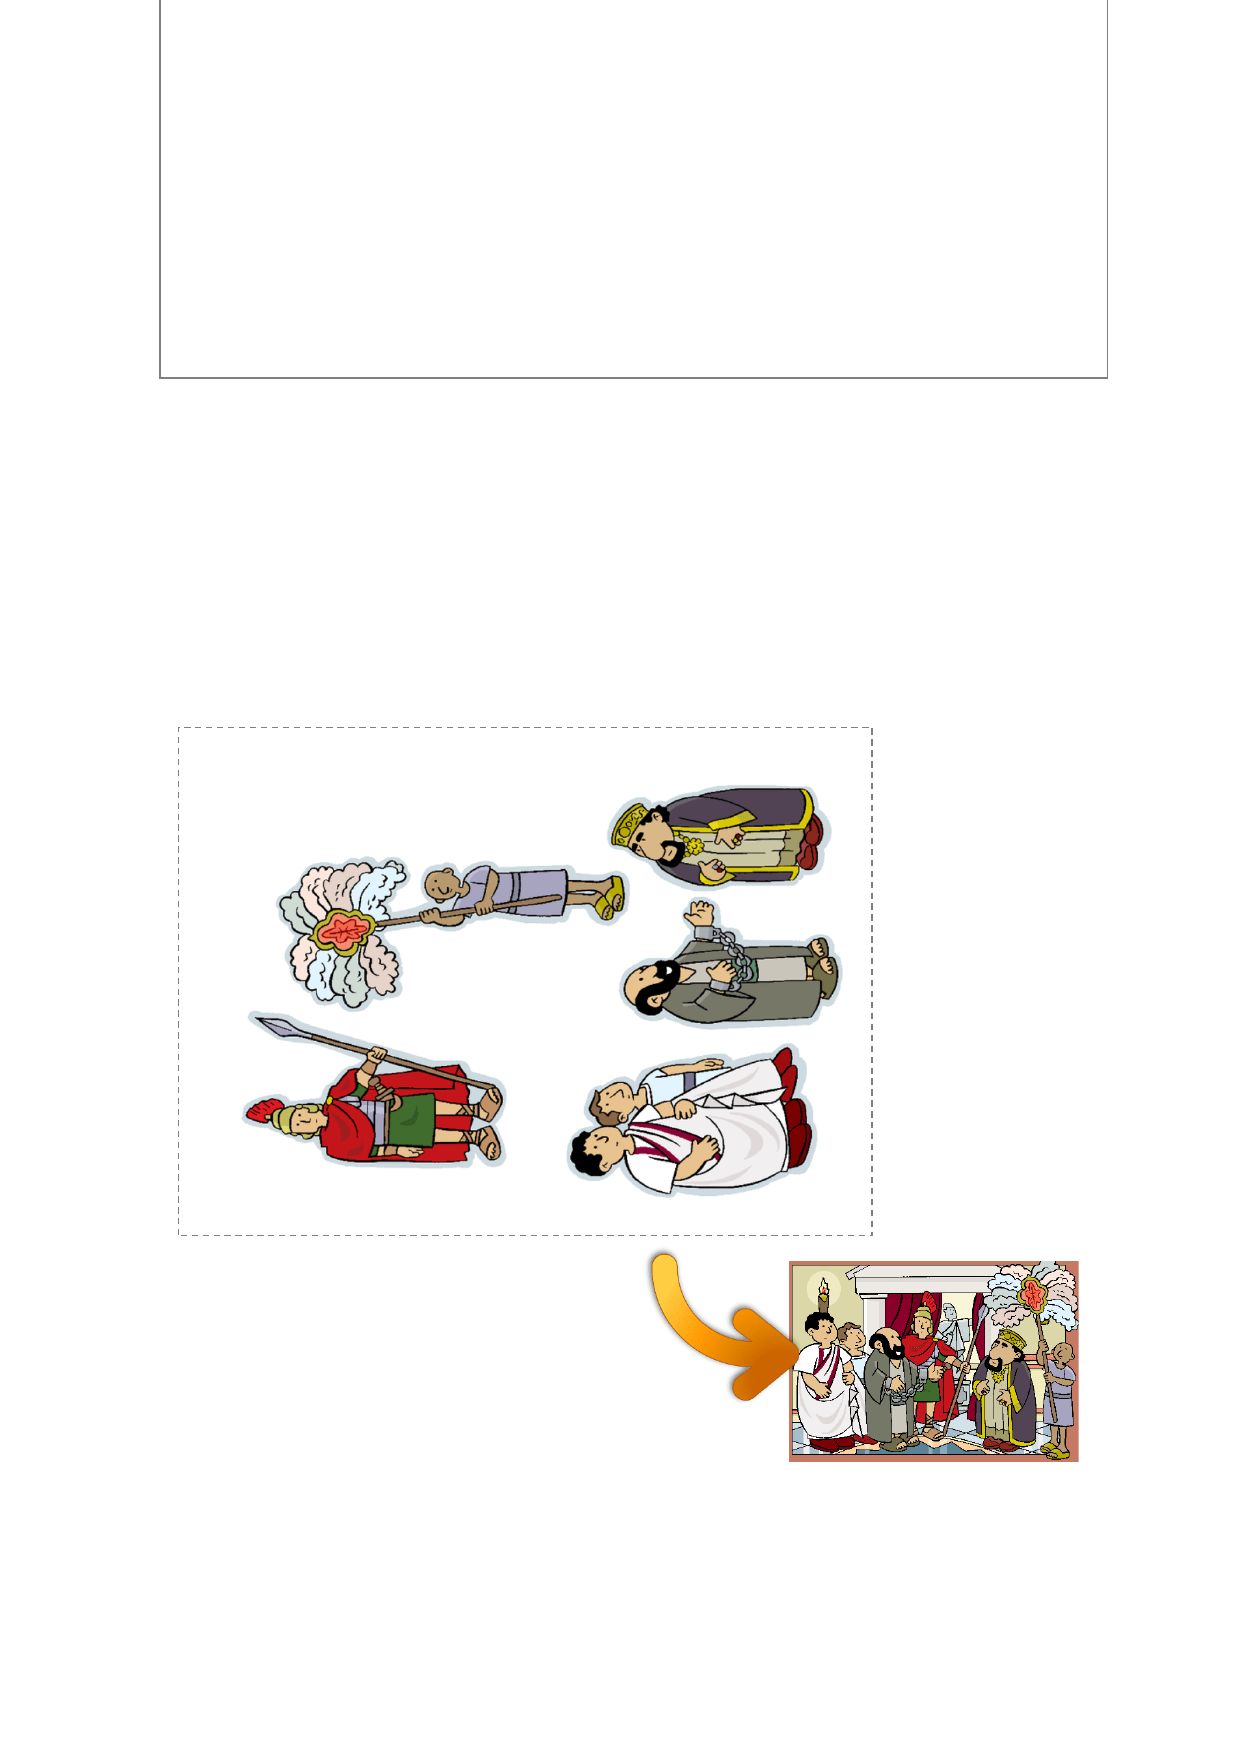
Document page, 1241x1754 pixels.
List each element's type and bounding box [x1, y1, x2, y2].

picture [638, 1240, 1079, 1462]
picture [181, 728, 872, 1235]
